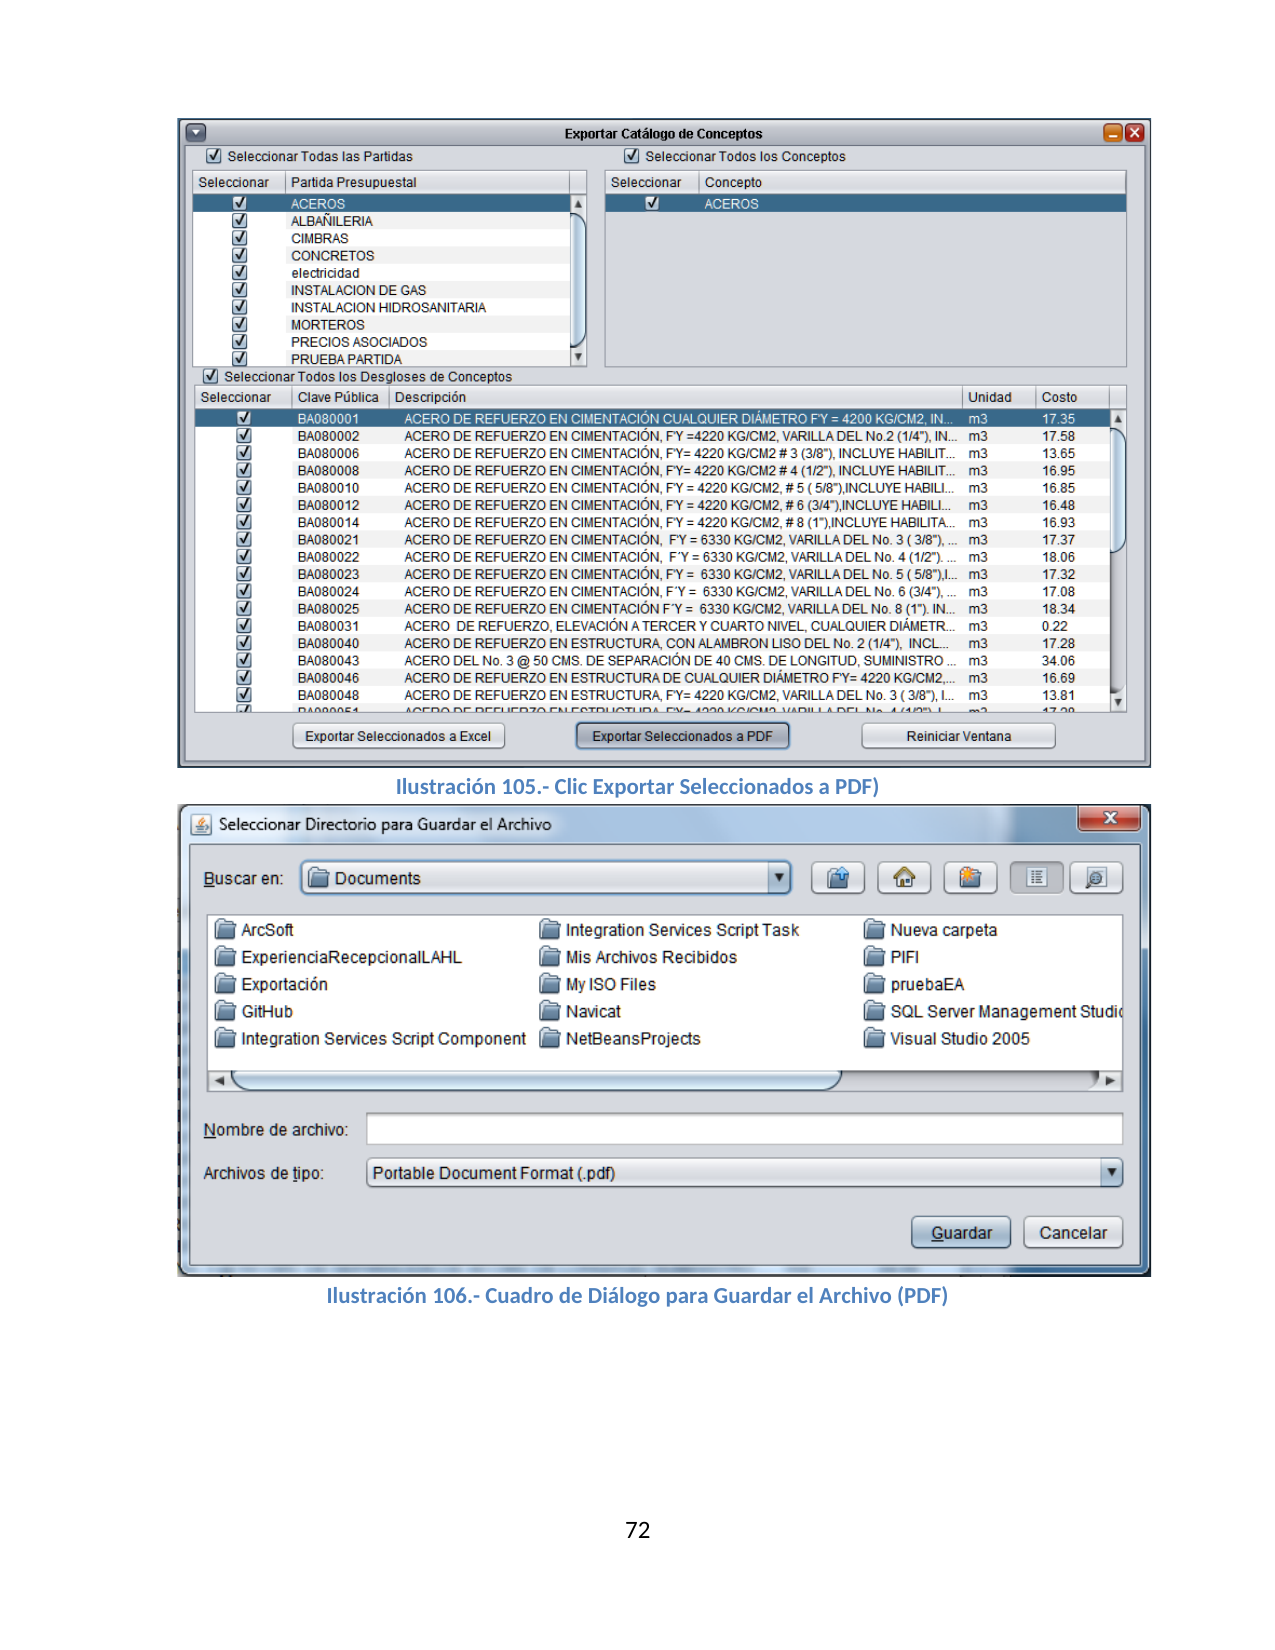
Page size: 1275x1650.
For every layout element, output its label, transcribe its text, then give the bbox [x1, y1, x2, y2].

picture [177, 804, 1152, 1277]
picture [177, 118, 1152, 768]
